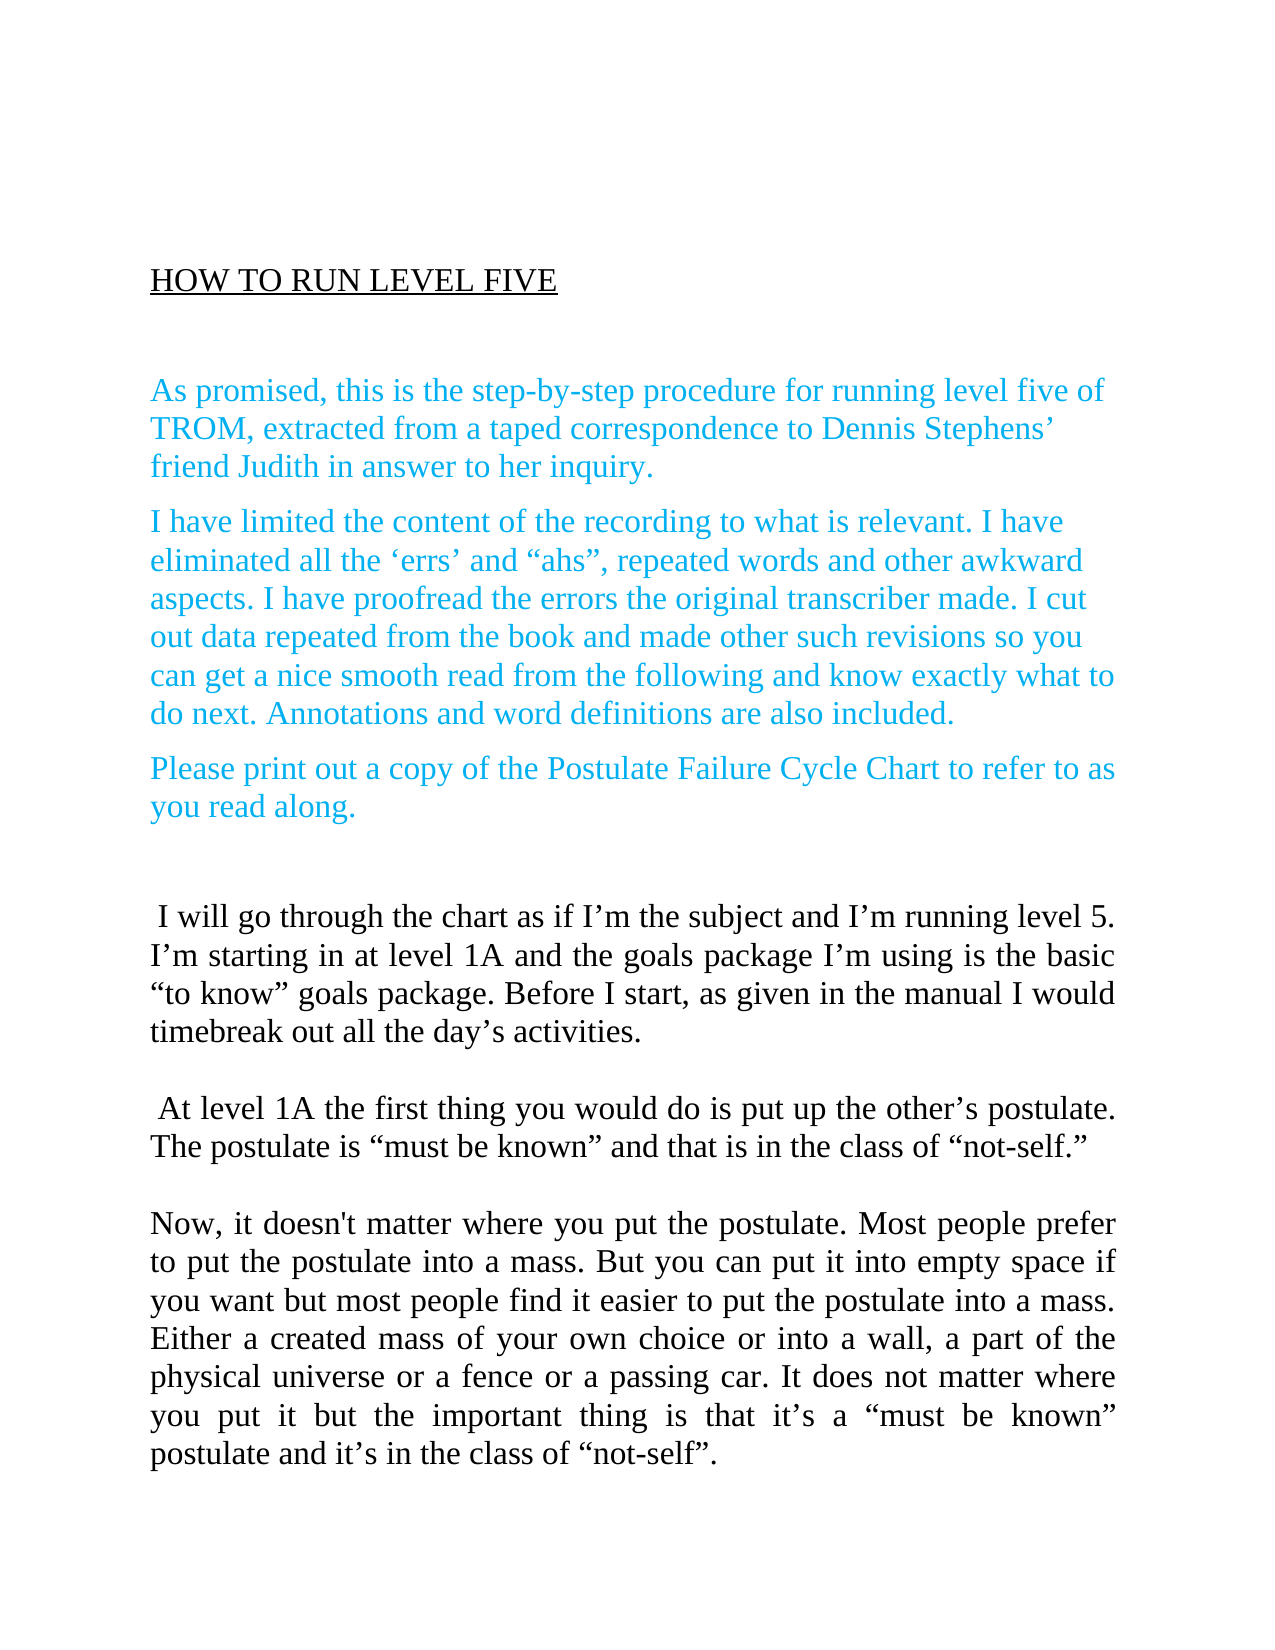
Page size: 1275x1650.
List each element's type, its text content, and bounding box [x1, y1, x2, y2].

text At level 1A the first thing you would do is put up the other’s postulate. The postulate is “must be known” and that is in the class of “not-self.” [150, 1088, 1117, 1165]
text As promised, this is the step-by-step procedure for running level five of TROM, extracted from a taped correspondence to Dennis Stephens’ friend Judith in answer to her inquiry. [150, 370, 1125, 485]
text I have limited the content of the recording to what is relevant. I have eliminated all the ‘errs’ and “ahs”, repeated words and other awkward aspects. I have proofread the errors the original transcriber made. I cut out data repeated from the book and made other such revisions so you can get a nice smooth read from the following and know exactly what to do next. Annotations and word definitions are also included. [150, 502, 1125, 732]
text Please print out a copy of the Postulate Failure Cycle Chart to refer to as you read along. [150, 748, 1125, 825]
text Now, it doesn't matter where you put the postulate. Most people prefer to put the postulate into a mass. But you can put it into empty space if you want but most people find it easier to put the postulate into a mass. Either a created mass of your own choice or into a wall, a part of the physical universe or a fence or a passing car. It does not matter where you put it but the important thing is that it’s a “must be known” postulate and it’s in the class of “not-self”. [150, 1203, 1117, 1472]
text I will go through the chart as if I’m the subject and I’m running level 5. I’m starting in at level 1A and the goals package I’m using is the basic “to know” goals package. Before I start, as given in the manual I would timebreak out all the day’s activities. [150, 897, 1117, 1050]
text HOW TO RUN LEVEL FIVE [150, 260, 1125, 298]
